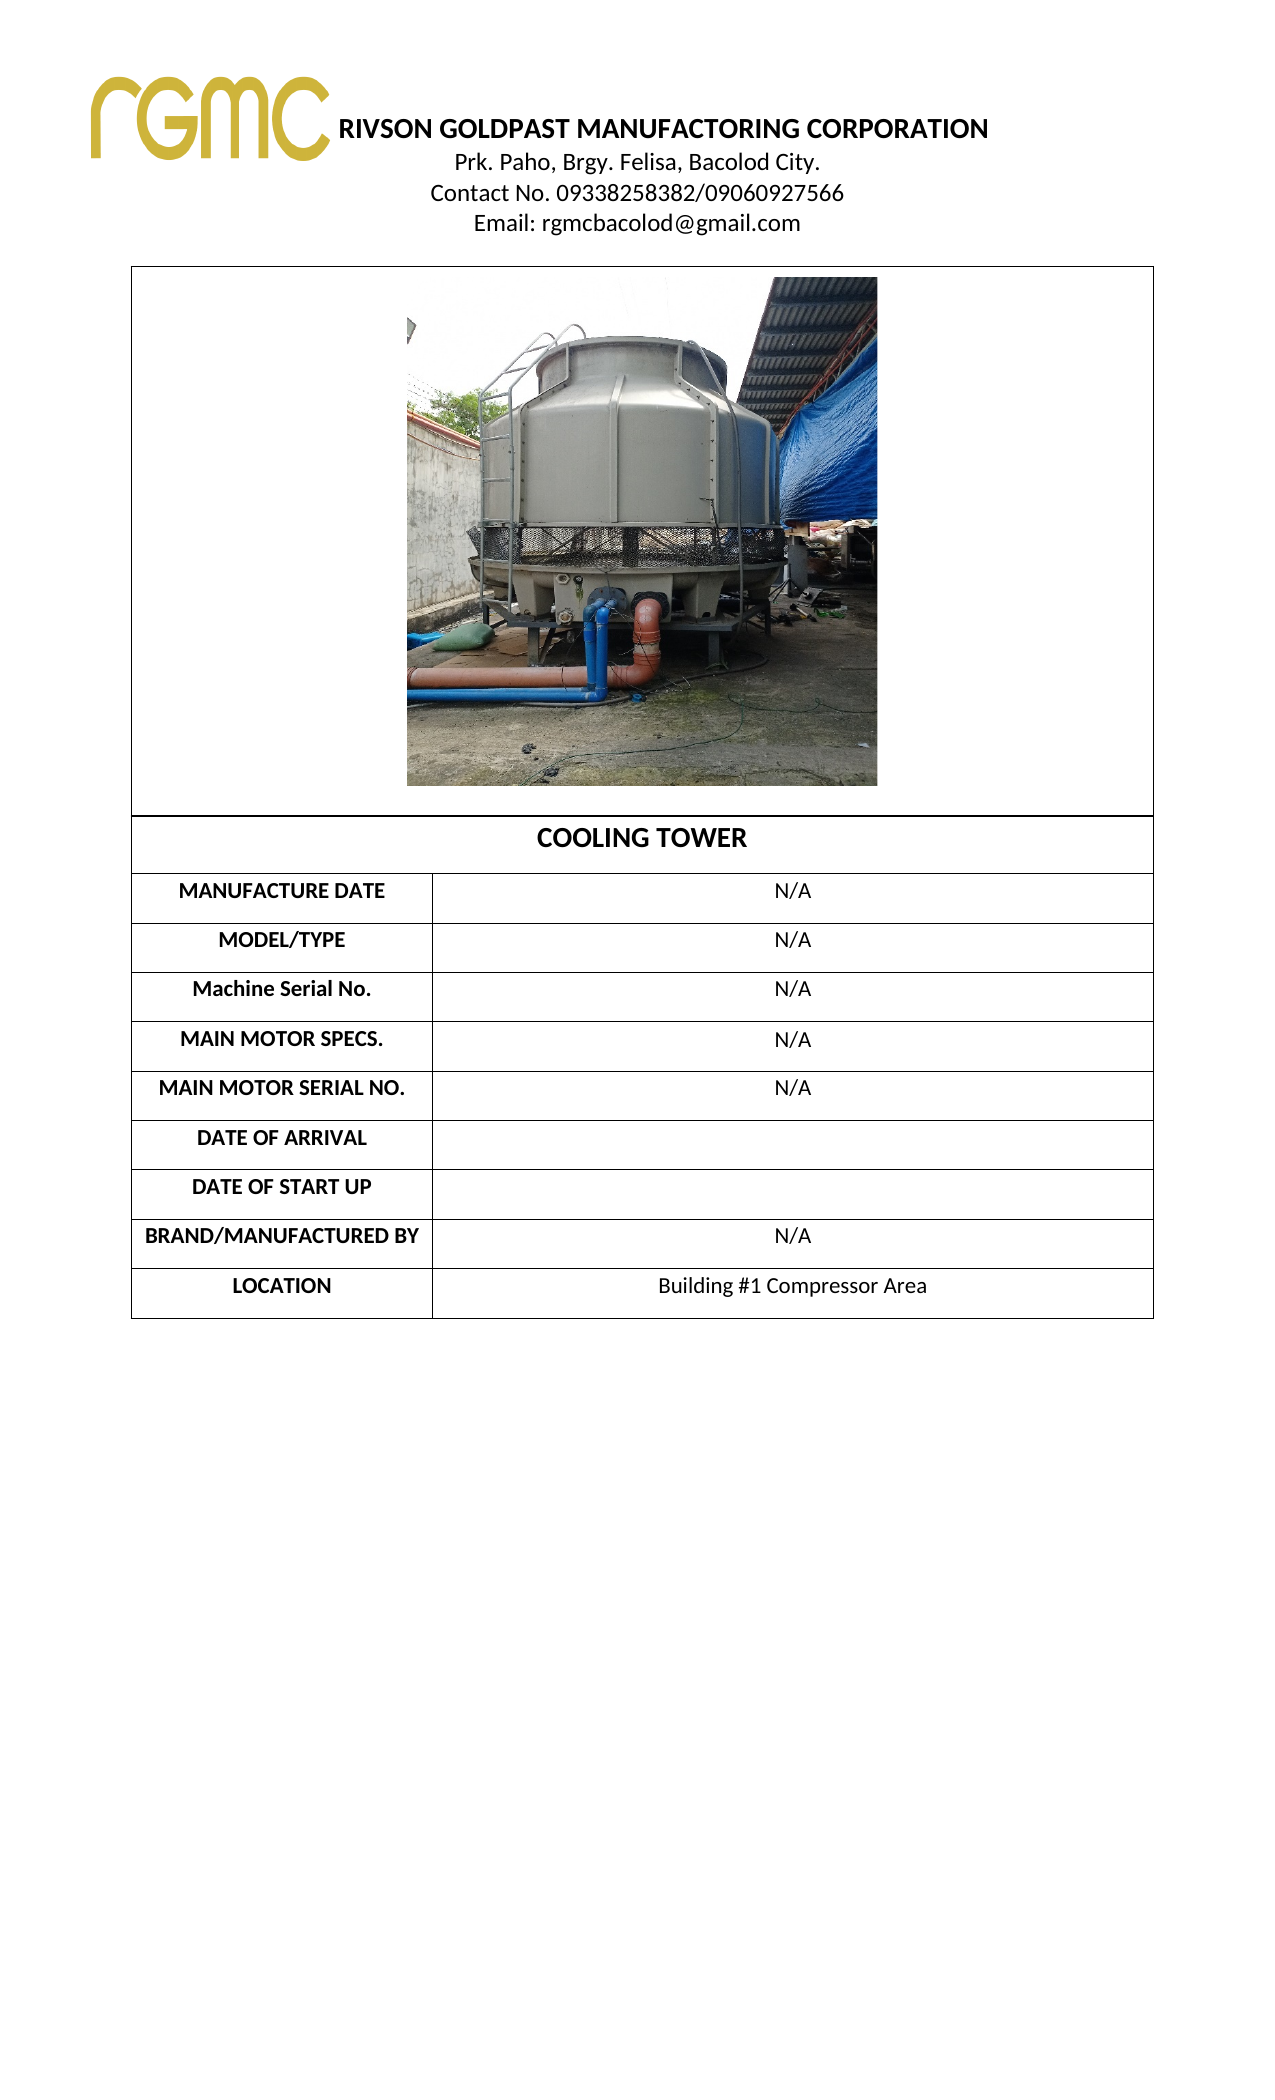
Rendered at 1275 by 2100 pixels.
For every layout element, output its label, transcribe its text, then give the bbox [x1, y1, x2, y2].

table_cell N/A [433, 1220, 1153, 1268]
picture [83, 64, 339, 172]
picture [407, 277, 878, 786]
table_cell Machine Serial No. [132, 973, 432, 1021]
table_cell N/A [433, 924, 1153, 972]
table_header COOLING TOWER [132, 817, 1153, 873]
table_cell DATE OF START UP [132, 1170, 432, 1219]
table_cell N/A [433, 874, 1153, 922]
table_cell N/A [433, 1022, 1153, 1071]
table_cell N/A [433, 973, 1153, 1021]
table_cell N/A [433, 1072, 1153, 1120]
table_header [132, 267, 1153, 815]
table_cell MODEL/TYPE [132, 924, 432, 972]
table_cell MAIN MOTOR SPECS. [132, 1022, 432, 1071]
table_cell MAIN MOTOR SERIAL NO. [132, 1072, 432, 1120]
table_cell BRAND/MANUFACTURED BY [132, 1220, 432, 1268]
table_cell MANUFACTURE DATE [132, 874, 432, 922]
table_cell LOCATION [132, 1269, 432, 1317]
table_cell [433, 1170, 1153, 1219]
table_cell Building #1 Compressor Area [433, 1269, 1153, 1317]
table_cell [433, 1121, 1153, 1169]
table_cell DATE OF ARRIVAL [132, 1121, 432, 1169]
